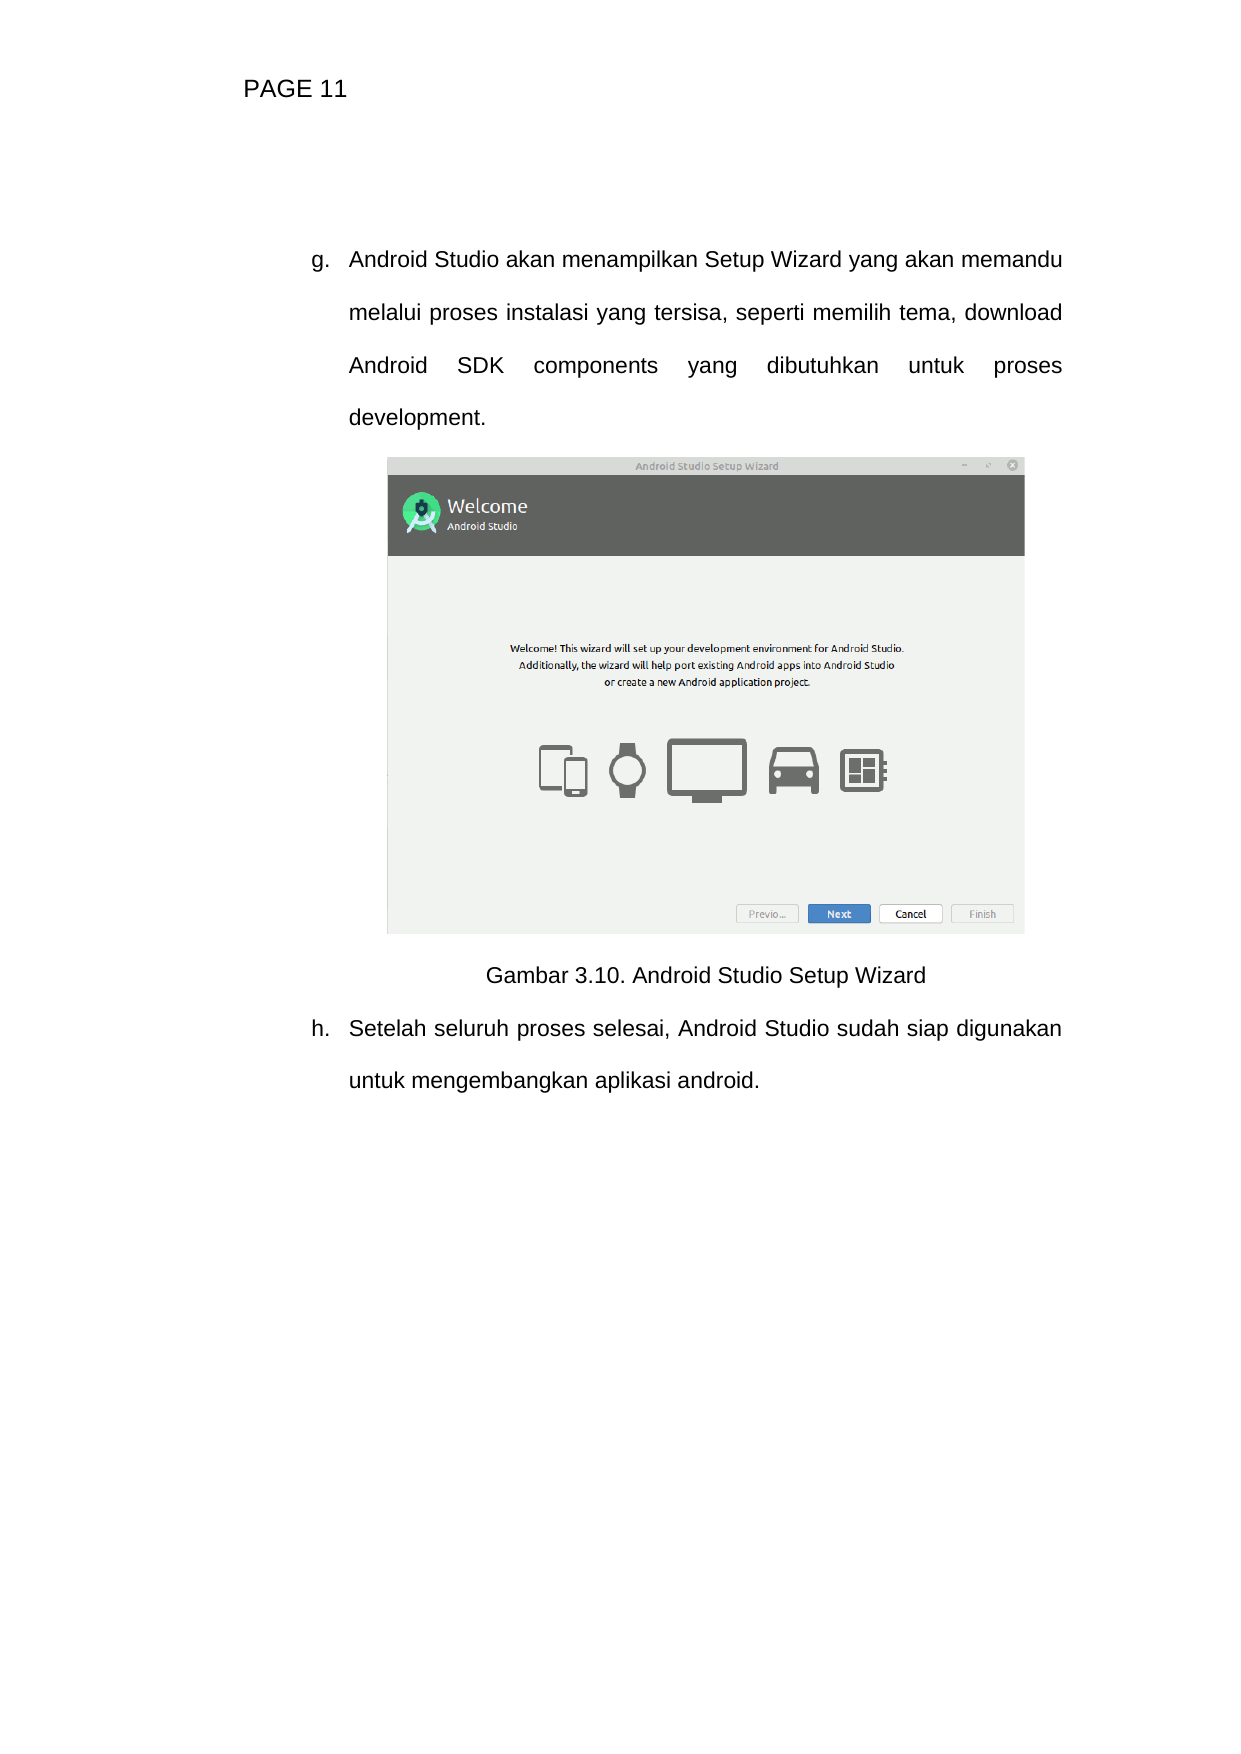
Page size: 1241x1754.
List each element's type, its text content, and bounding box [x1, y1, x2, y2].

list Android Studio akan menampilkan Setup Wizard yang akan memandu melalui proses instalasi yang tersisa, seperti memilih tema, download Android SDK components yang dibutuhkan untuk proses development. [311, 246, 1063, 431]
picture [387, 457, 1025, 934]
text Gambar 3.10. Android Studio Setup Wizard [349, 962, 1063, 988]
list Setelah seluruh proses selesai, Android Studio sudah siap digunakan untuk mengembangkan aplikasi android. [311, 1015, 1063, 1094]
